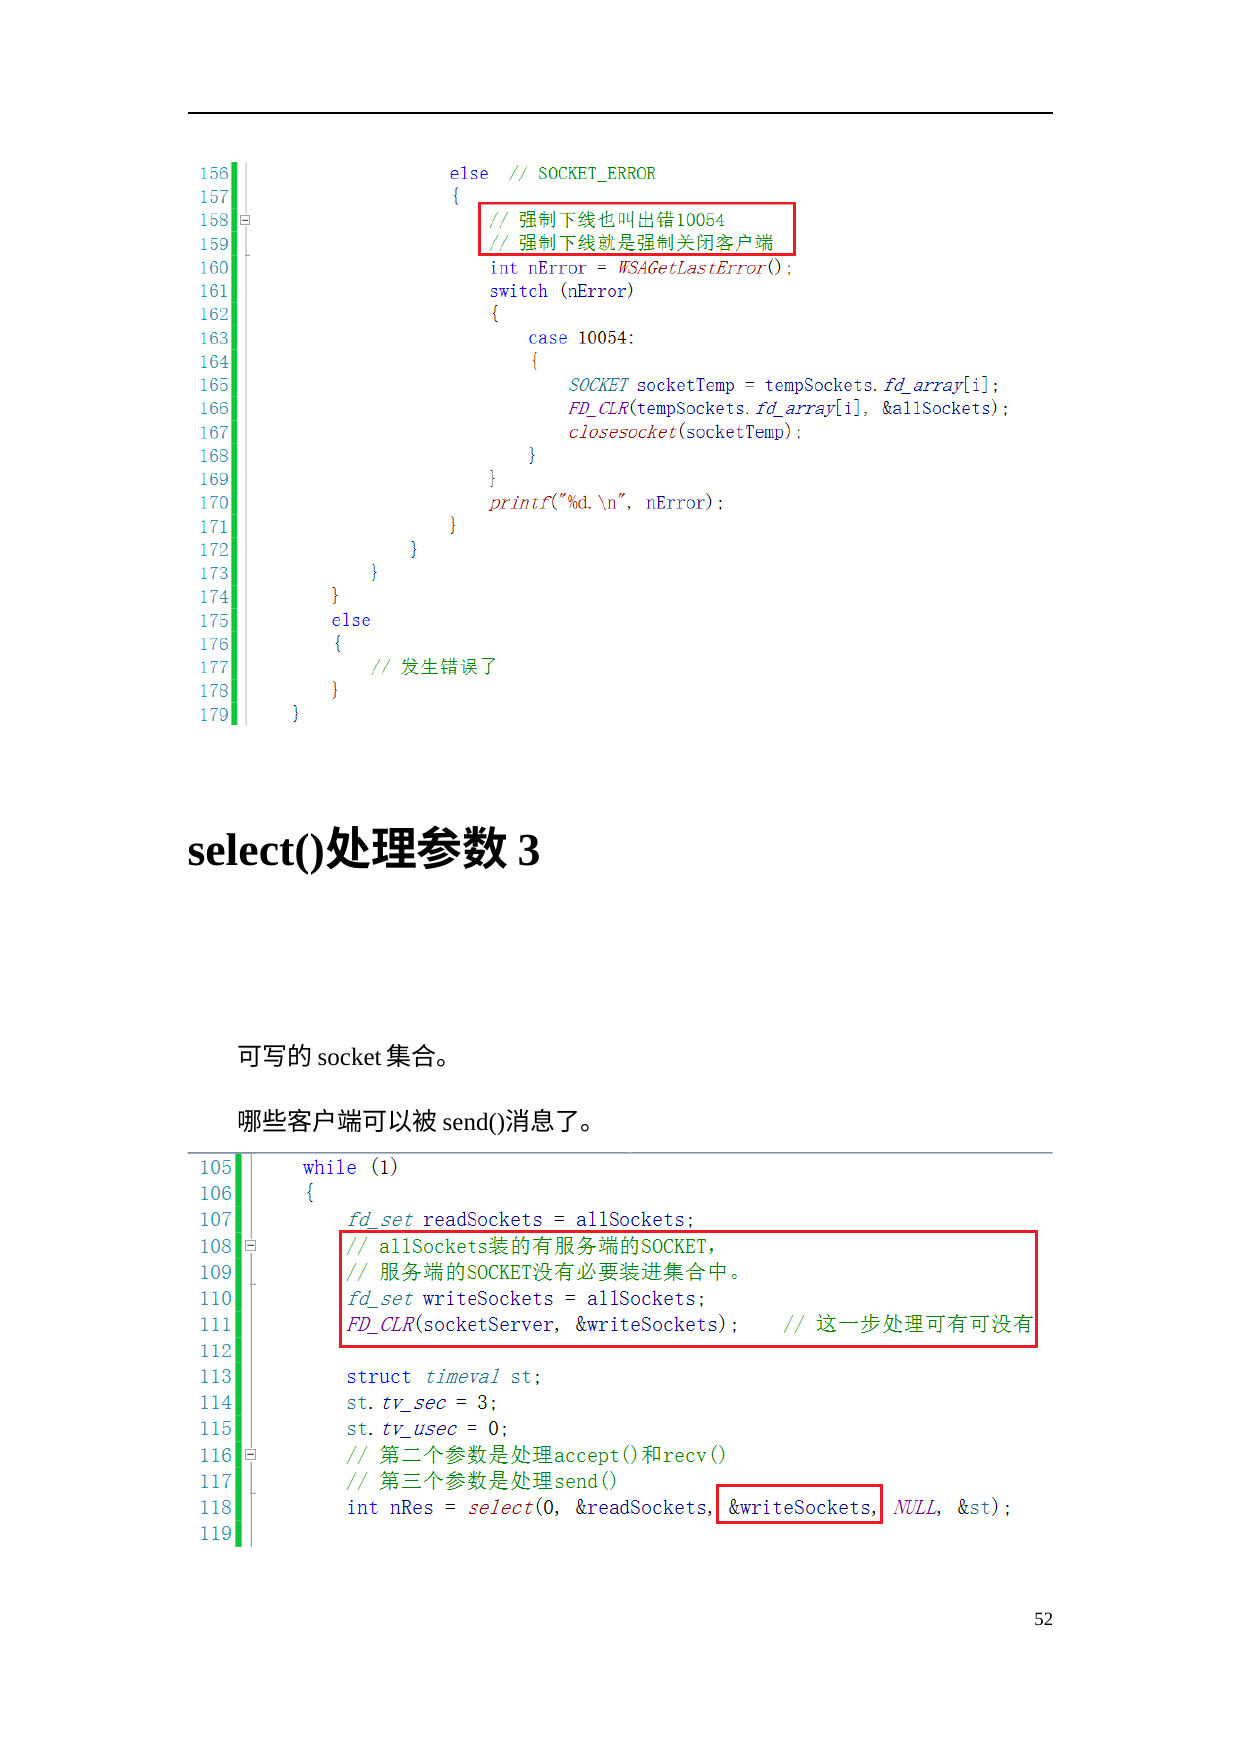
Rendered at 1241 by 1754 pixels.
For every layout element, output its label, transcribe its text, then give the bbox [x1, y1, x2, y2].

text 哪些客户端可以被send()消息了。 [187, 1087, 1053, 1152]
subtitle select()处理参数3 [187, 797, 1053, 894]
text 可写的socket集合。 [187, 1022, 1053, 1087]
picture [187, 162, 1053, 725]
picture [187, 1152, 1053, 1547]
